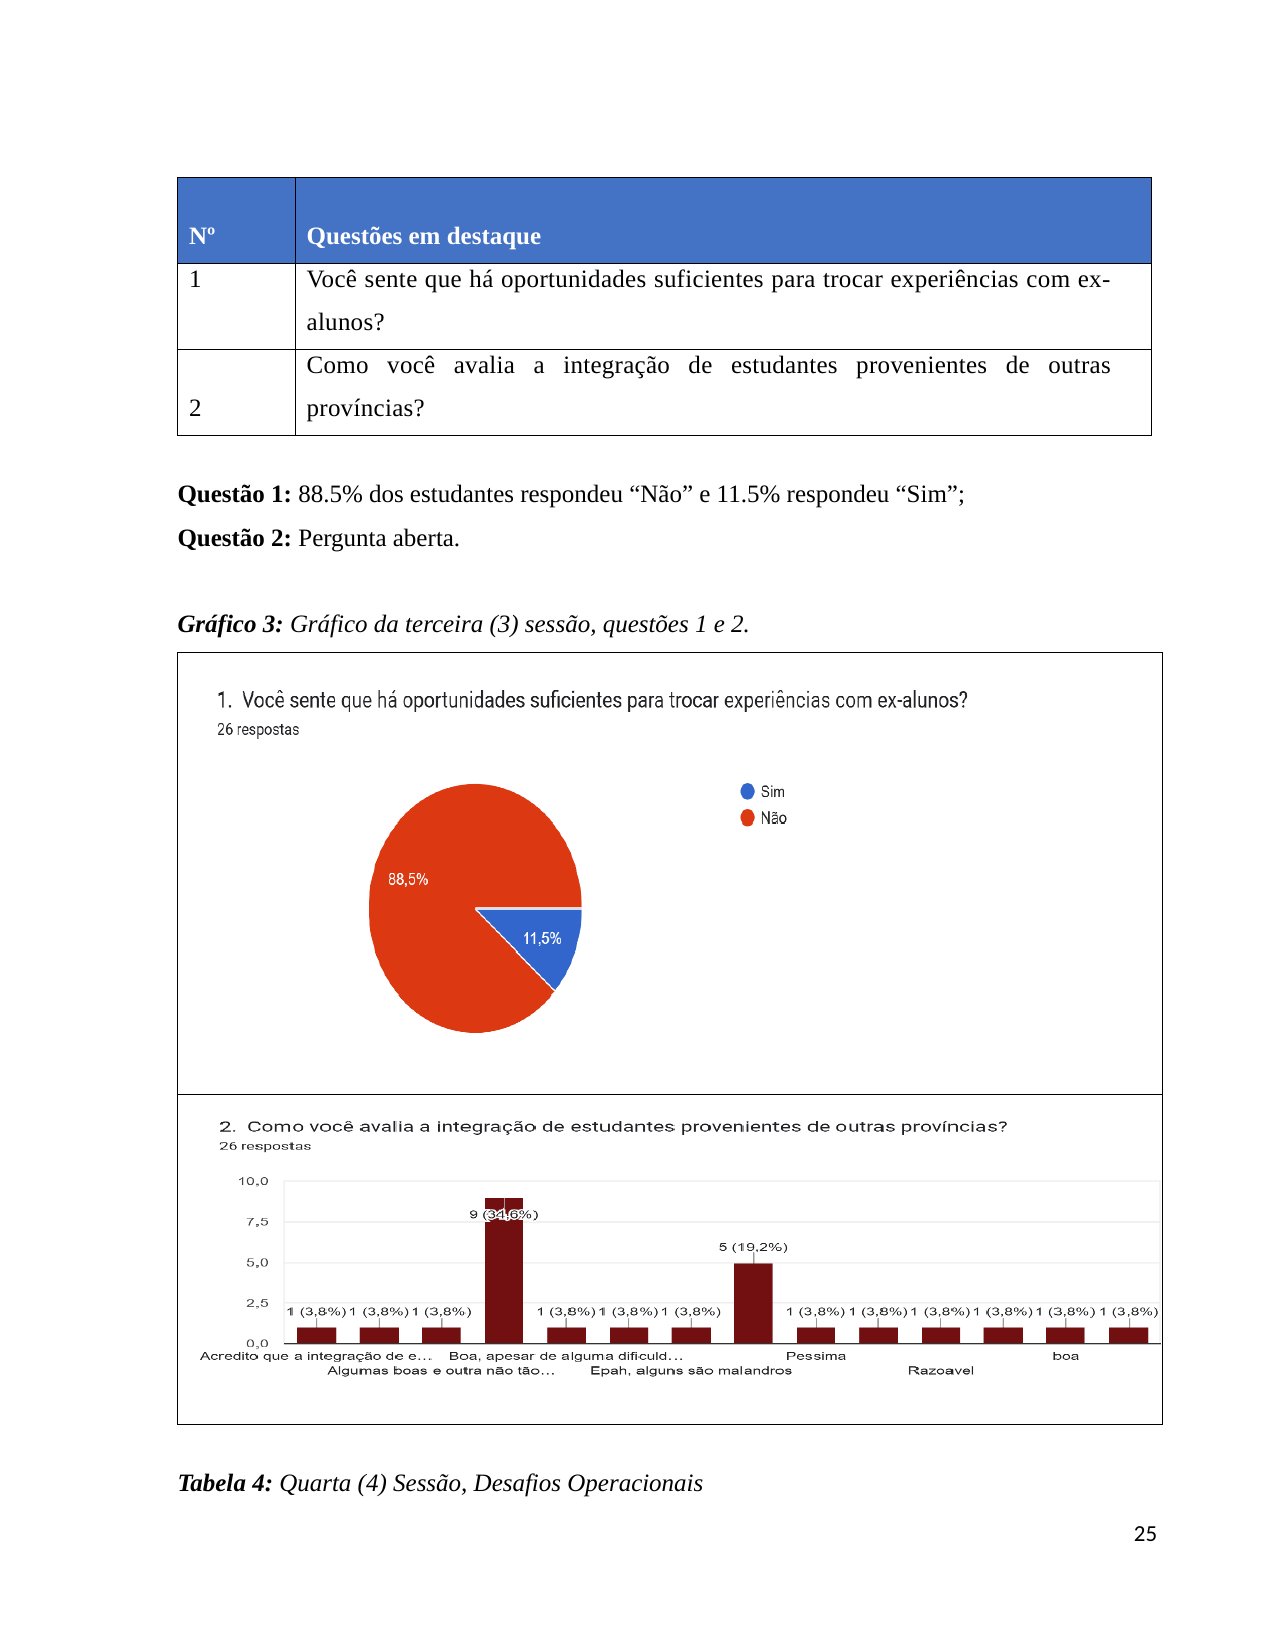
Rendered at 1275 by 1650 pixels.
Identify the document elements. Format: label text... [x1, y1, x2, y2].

table_cell Como você avalia a integração de estudantes provenientes de outras províncias? [296, 350, 1151, 435]
table_header Questões em destaque [296, 178, 1151, 263]
table_cell 2 [178, 350, 295, 435]
text Questão 2: Pergunta aberta. [177, 523, 1129, 551]
table_header Nº [178, 178, 295, 263]
picture [188, 653, 1060, 1082]
text Gráfico 3: Gráfico da terceira (3) sessão, questões 1 e 2. [177, 609, 1157, 638]
table_cell [178, 1095, 1162, 1424]
text Tabela 4: Quarta (4) Sessão, Desafios Operacionais [177, 1468, 1157, 1497]
picture [188, 1095, 1161, 1411]
table_cell 1 [178, 264, 295, 349]
table_header [178, 653, 1162, 1094]
table_cell Você sente que há oportunidades suficientes para trocar experiências com ex-alunos? [296, 264, 1151, 349]
text Questão 1: 88.5% dos estudantes respondeu “Não” e 11.5% respondeu “Sim”; [177, 479, 1129, 508]
